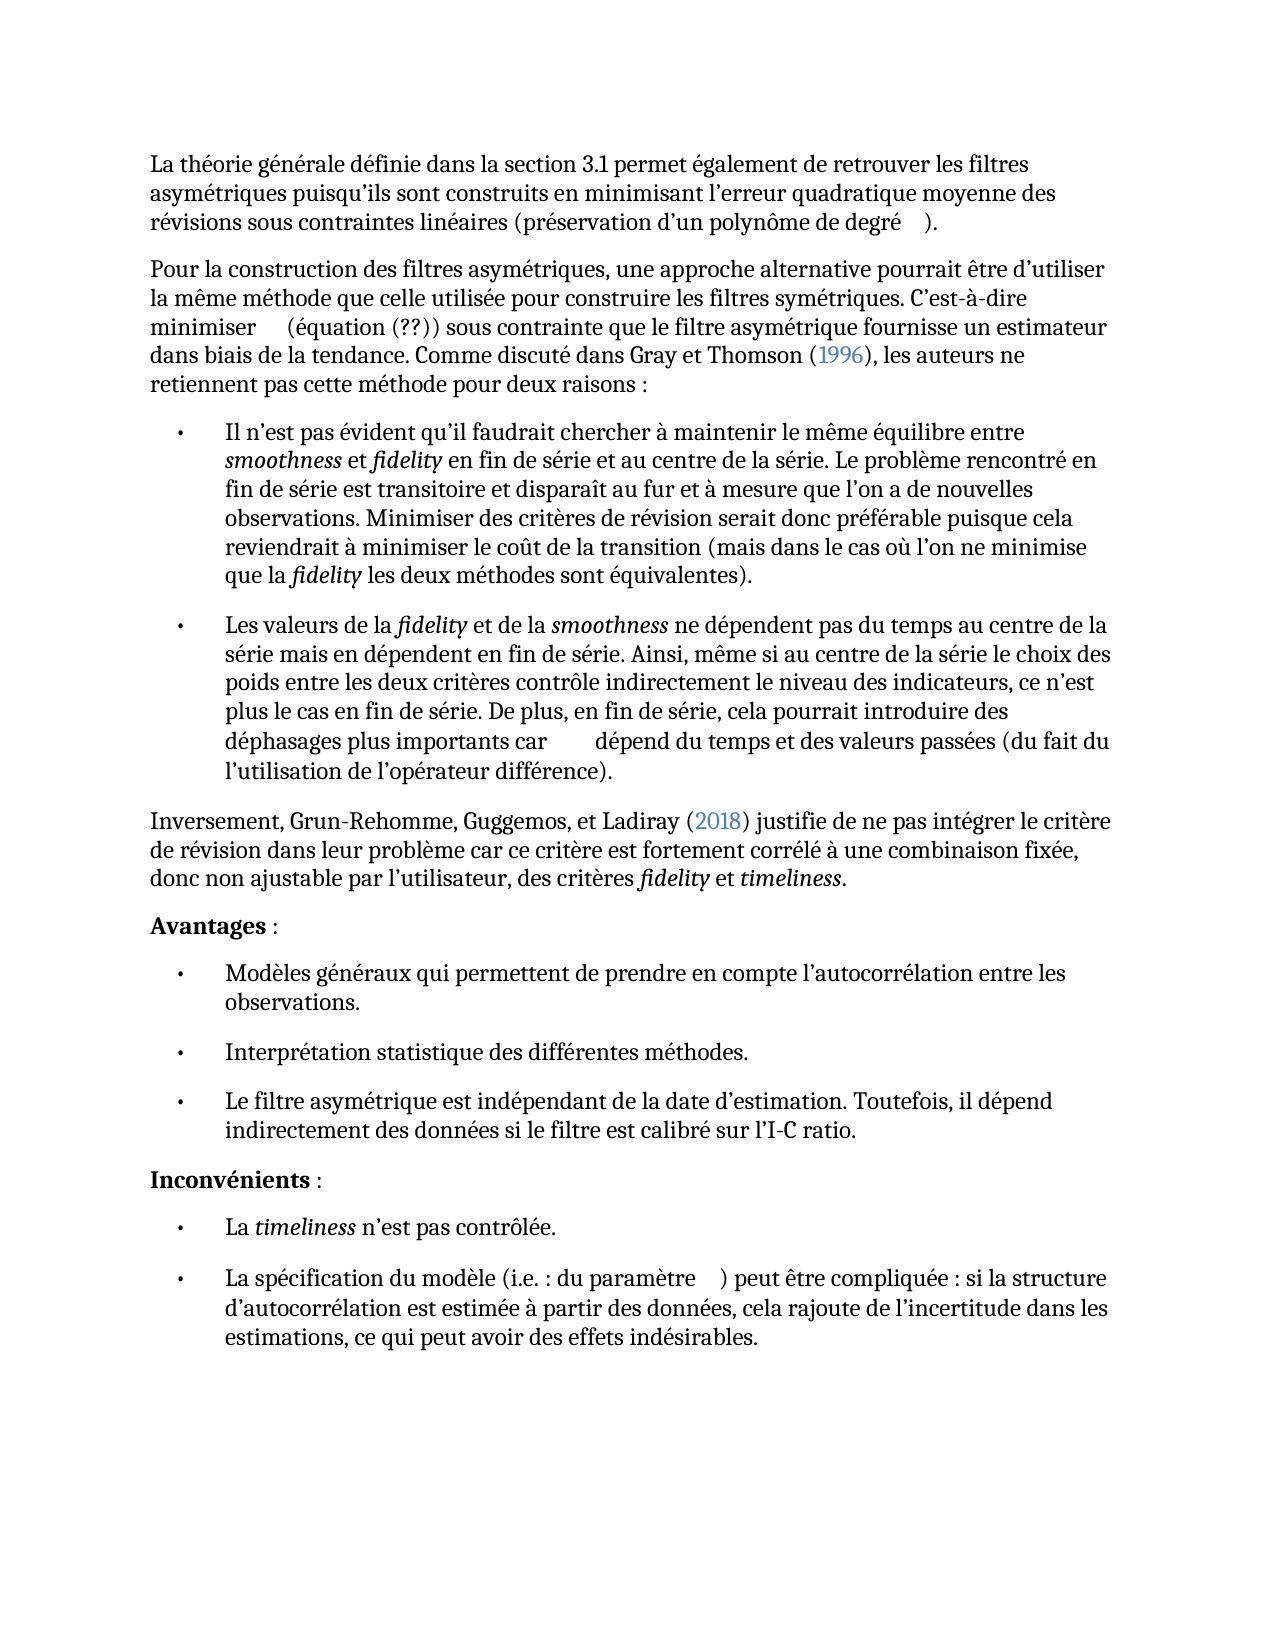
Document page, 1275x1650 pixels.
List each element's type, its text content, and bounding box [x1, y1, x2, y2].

text La théorie générale définie dans la section 3.1 permet également de retrouver les filtres asymétriques puisqu’ils sont construits en minimisant l’erreur quadratique moyenne des révisions sous contraintes linéaires (préservation d’un polynôme de degré ). [150, 150, 1125, 236]
text Avantages : [150, 912, 1125, 941]
list Interprétation statistique des différentes méthodes. [175, 1038, 1125, 1066]
list La timeliness n’est pas contrôlée. [175, 1213, 1125, 1242]
text Pour la construction des filtres asymétriques, une approche alternative pourrait être d’utiliser la même méthode que celle utilisée pour construire les filtres symétriques. C’est-à-dire minimiser (équation (??)) sous contrainte que le filtre asymétrique fournisse un estimateur dans biais de la tendance. Comme discuté dans Gray et Thomson (1996), les auteurs ne retiennent pas cette méthode pour deux raisons : [150, 255, 1125, 399]
text Inversement, Grun-Rehomme, Guggemos, et Ladiray (2018) justifie de ne pas intégrer le critère de révision dans leur problème car ce critère est fortement corrélé à une combinaison fixée, donc non ajustable par l’utilisateur, des critères fidelity et timeliness. [150, 807, 1125, 893]
list Modèles généraux qui permettent de prendre en compte l’autocorrélation entre les observations. [175, 959, 1125, 1017]
list Il n’est pas évident qu’il faudrait chercher à maintenir le même équilibre entre smoothness et fidelity en fin de série et au centre de la série. Le problème rencontré en fin de série est transitoire et disparaît au fur et à mesure que l’on a de nouvelles observations. Minimiser des critères de révision serait donc préférable puisque cela reviendrait à minimiser le coût de la transition (mais dans le cas où l’on ne minimise que la fidelity les deux méthodes sont équivalentes). [175, 417, 1125, 590]
text Inconvénients : [150, 1166, 1125, 1194]
list La spécification du modèle (i.e. : du paramètre ) peut être compliquée : si la structure d’autocorrélation est estimée à partir des données, cela rajoute de l’incertitude dans les estimations, ce qui peut avoir des effets indésirables. [175, 1263, 1125, 1351]
list Les valeurs de la fidelity et de la smoothness ne dépendent pas du temps au centre de la série mais en dépendent en fin de série. Ainsi, même si au centre de la série le choix des poids entre les deux critères contrôle indirectement le niveau des indicateurs, ce n’est plus le cas en fin de série. De plus, en fin de série, cela pourrait introduire des déphasages plus importants car dépend du temps et des valeurs passées (du fait du l’utilisation de l’opérateur différence). [175, 611, 1125, 786]
list Le filtre asymétrique est indépendant de la date d’estimation. Toutefois, il dépend indirectement des données si le filtre est calibré sur l’I-C ratio. [175, 1087, 1125, 1145]
